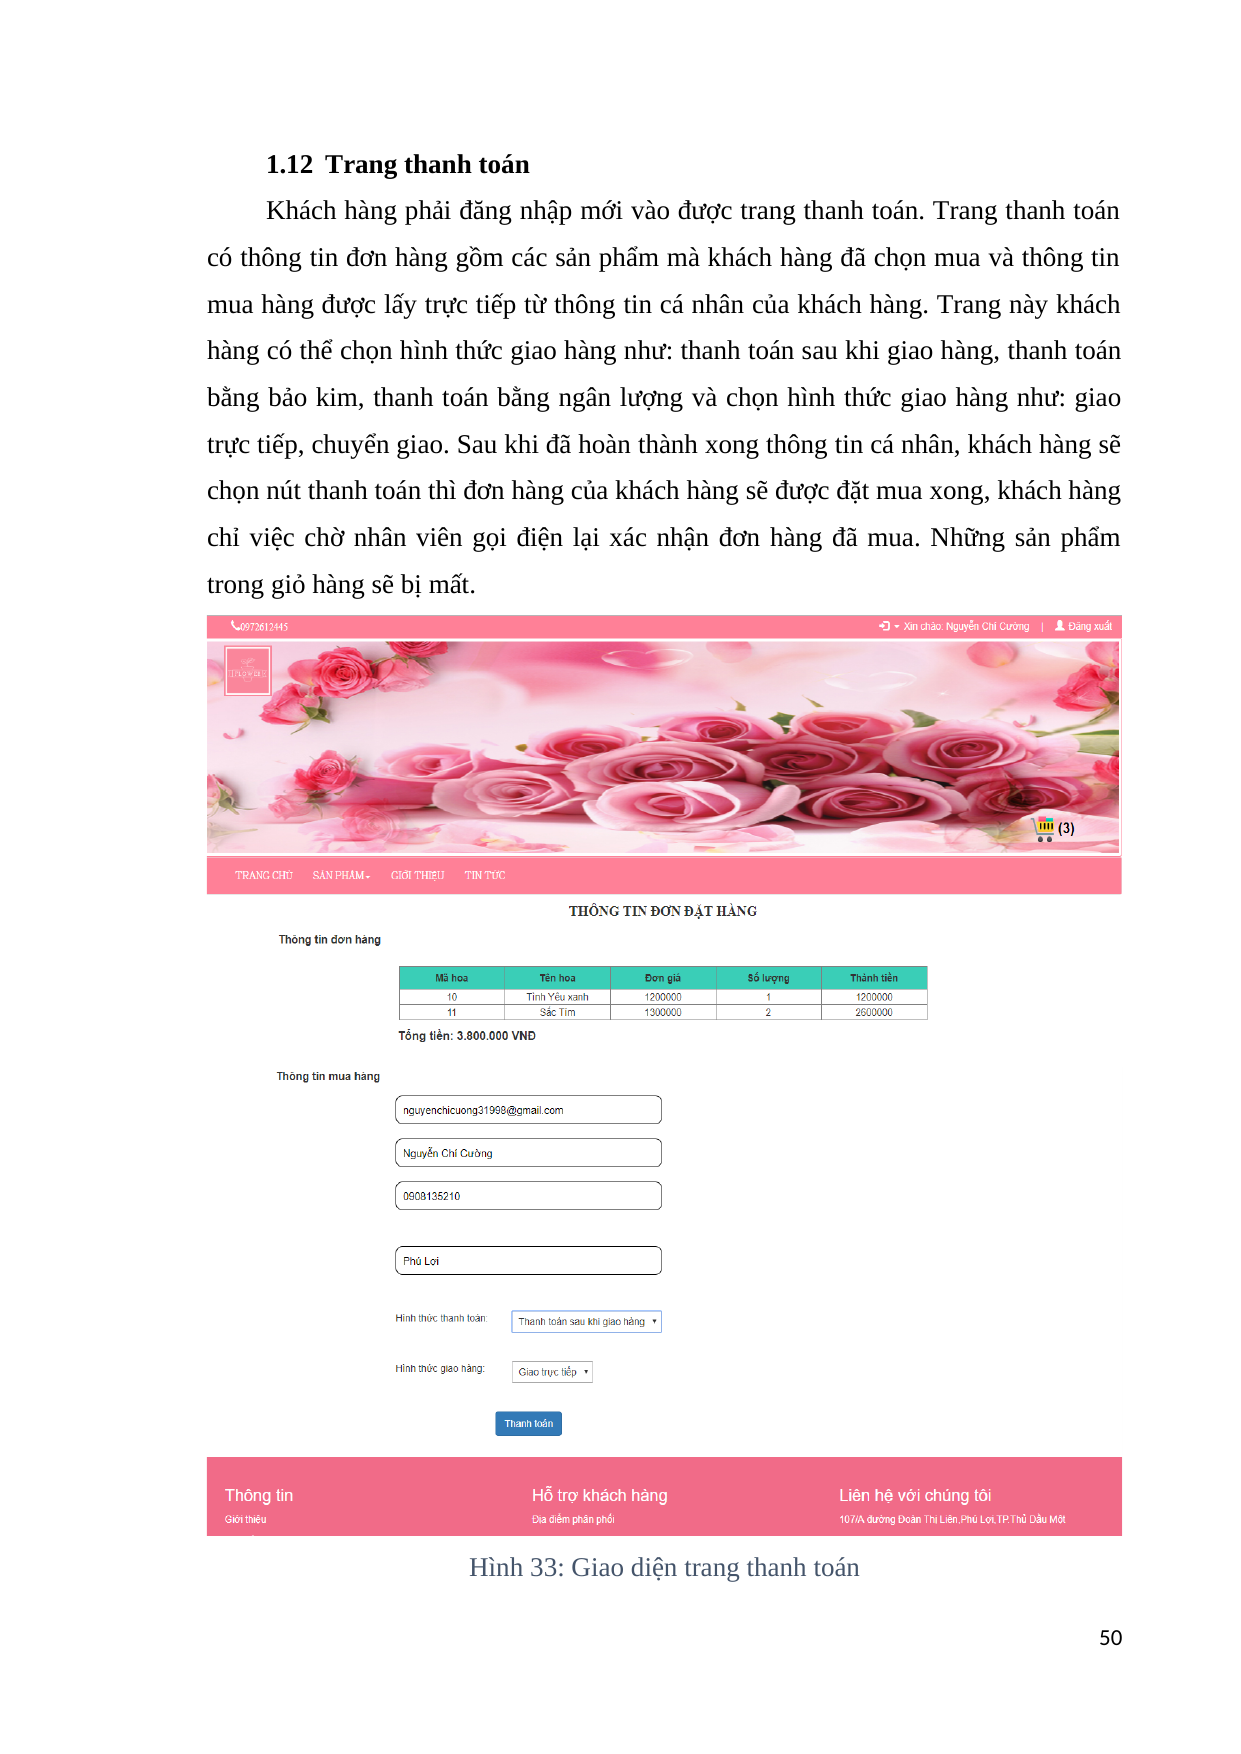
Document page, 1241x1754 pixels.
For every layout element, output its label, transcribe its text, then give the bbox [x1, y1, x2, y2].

text Hình 33: Giao diện trang thanh toán [207, 1551, 1122, 1582]
list Trang thanh toán [266, 148, 1122, 179]
picture [206, 1067, 1123, 1536]
picture [206, 614, 1122, 1052]
list Khách hàng phải đăng nhập mới vào được trang thanh toán. Trang thanh toán có thông tin đơn hàng gồm các sản phẩm mà khách hàng đã chọn mua và thông tin mua hàng được lấy trực tiếp từ thông tin cá nhân của khách hàng. Trang này khách hàng có thể chọn hình thức giao hàng như: thanh toán sau khi giao hàng, thanh toán bằng bảo kim, thanh toán bằng ngân lượng và chọn hình thức giao hàng như: giao trực tiếp, chuyển giao. Sau khi đã hoàn thành xong thông tin cá nhân, khách hàng sẽ chọn nút thanh toán thì đơn hàng của khách hàng sẽ được đặt mua xong, khách hàng chỉ việc chờ nhân viên gọi điện lại xác nhận đơn hàng đã mua. Những sản phẩm trong giỏ hàng sẽ bị mất. [207, 194, 1122, 599]
